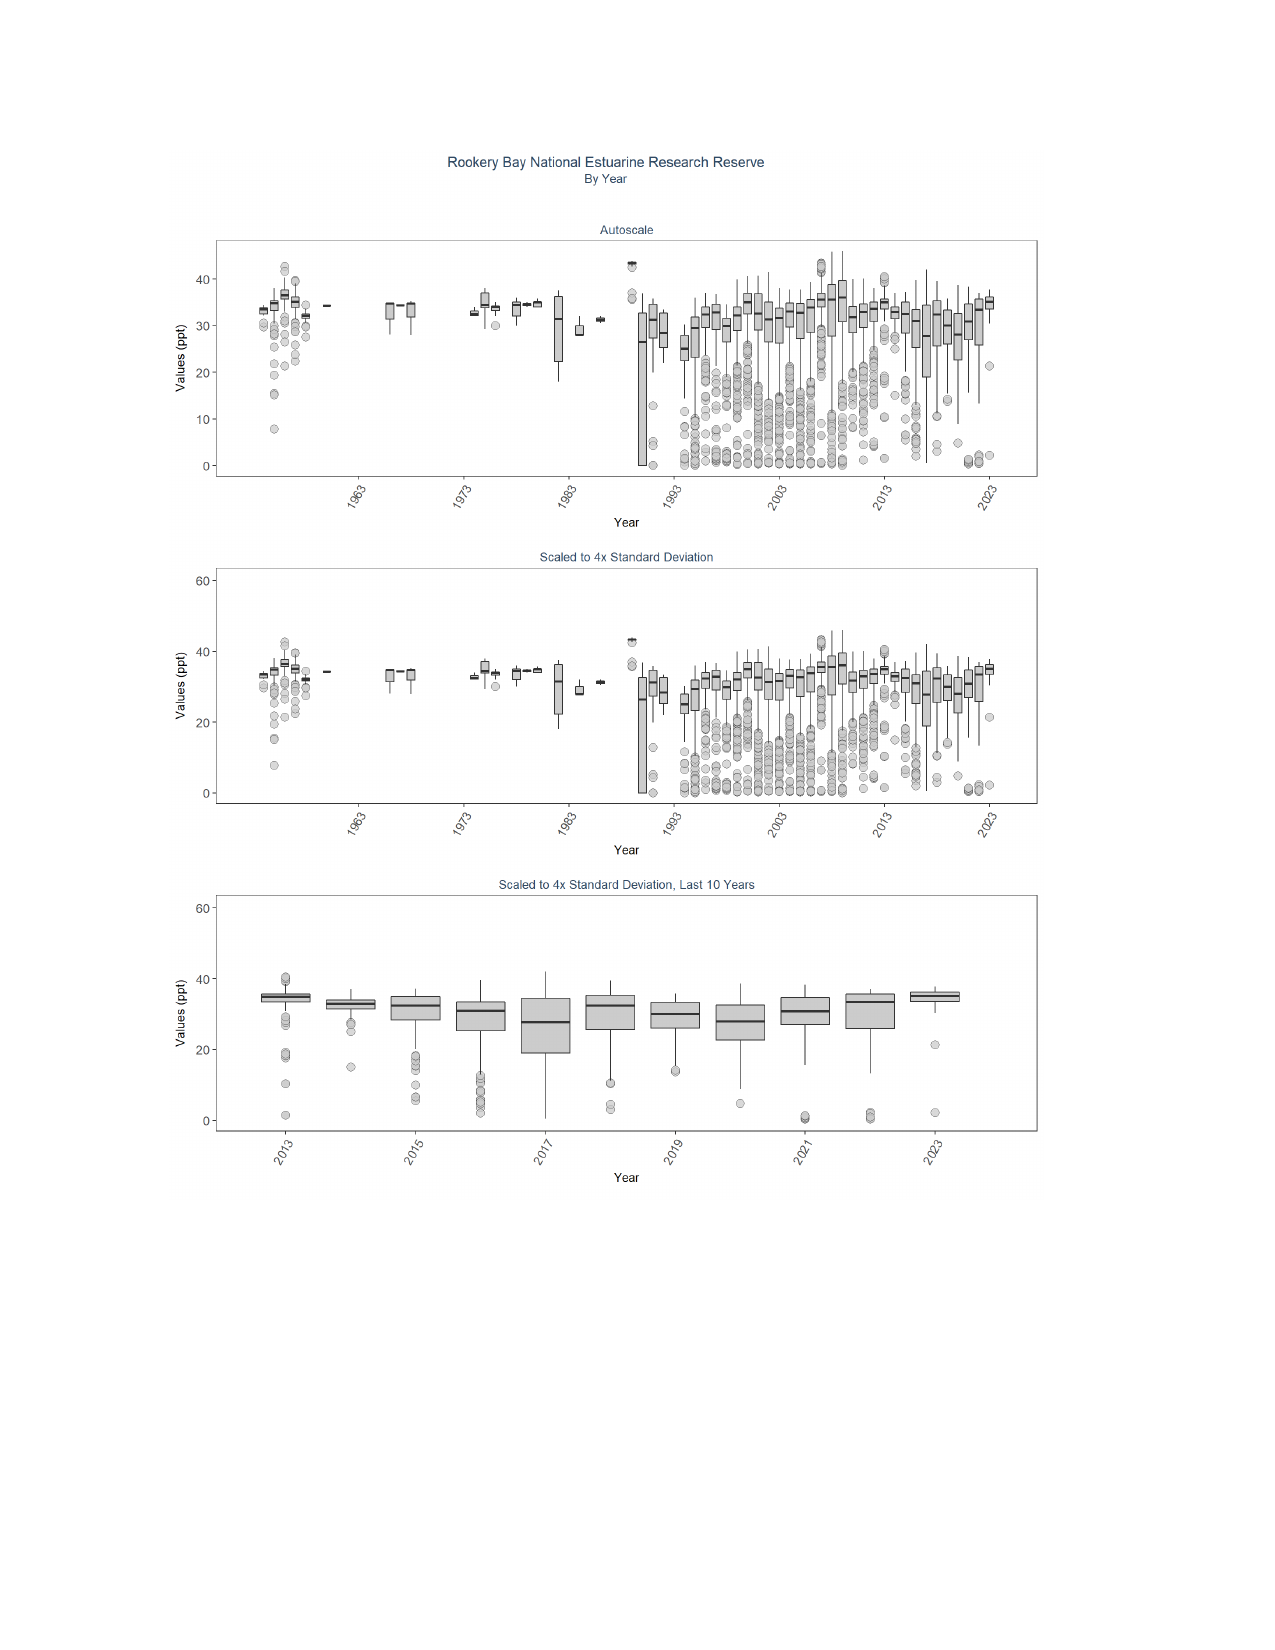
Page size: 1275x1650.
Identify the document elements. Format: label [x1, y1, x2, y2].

picture [168, 150, 1044, 1200]
